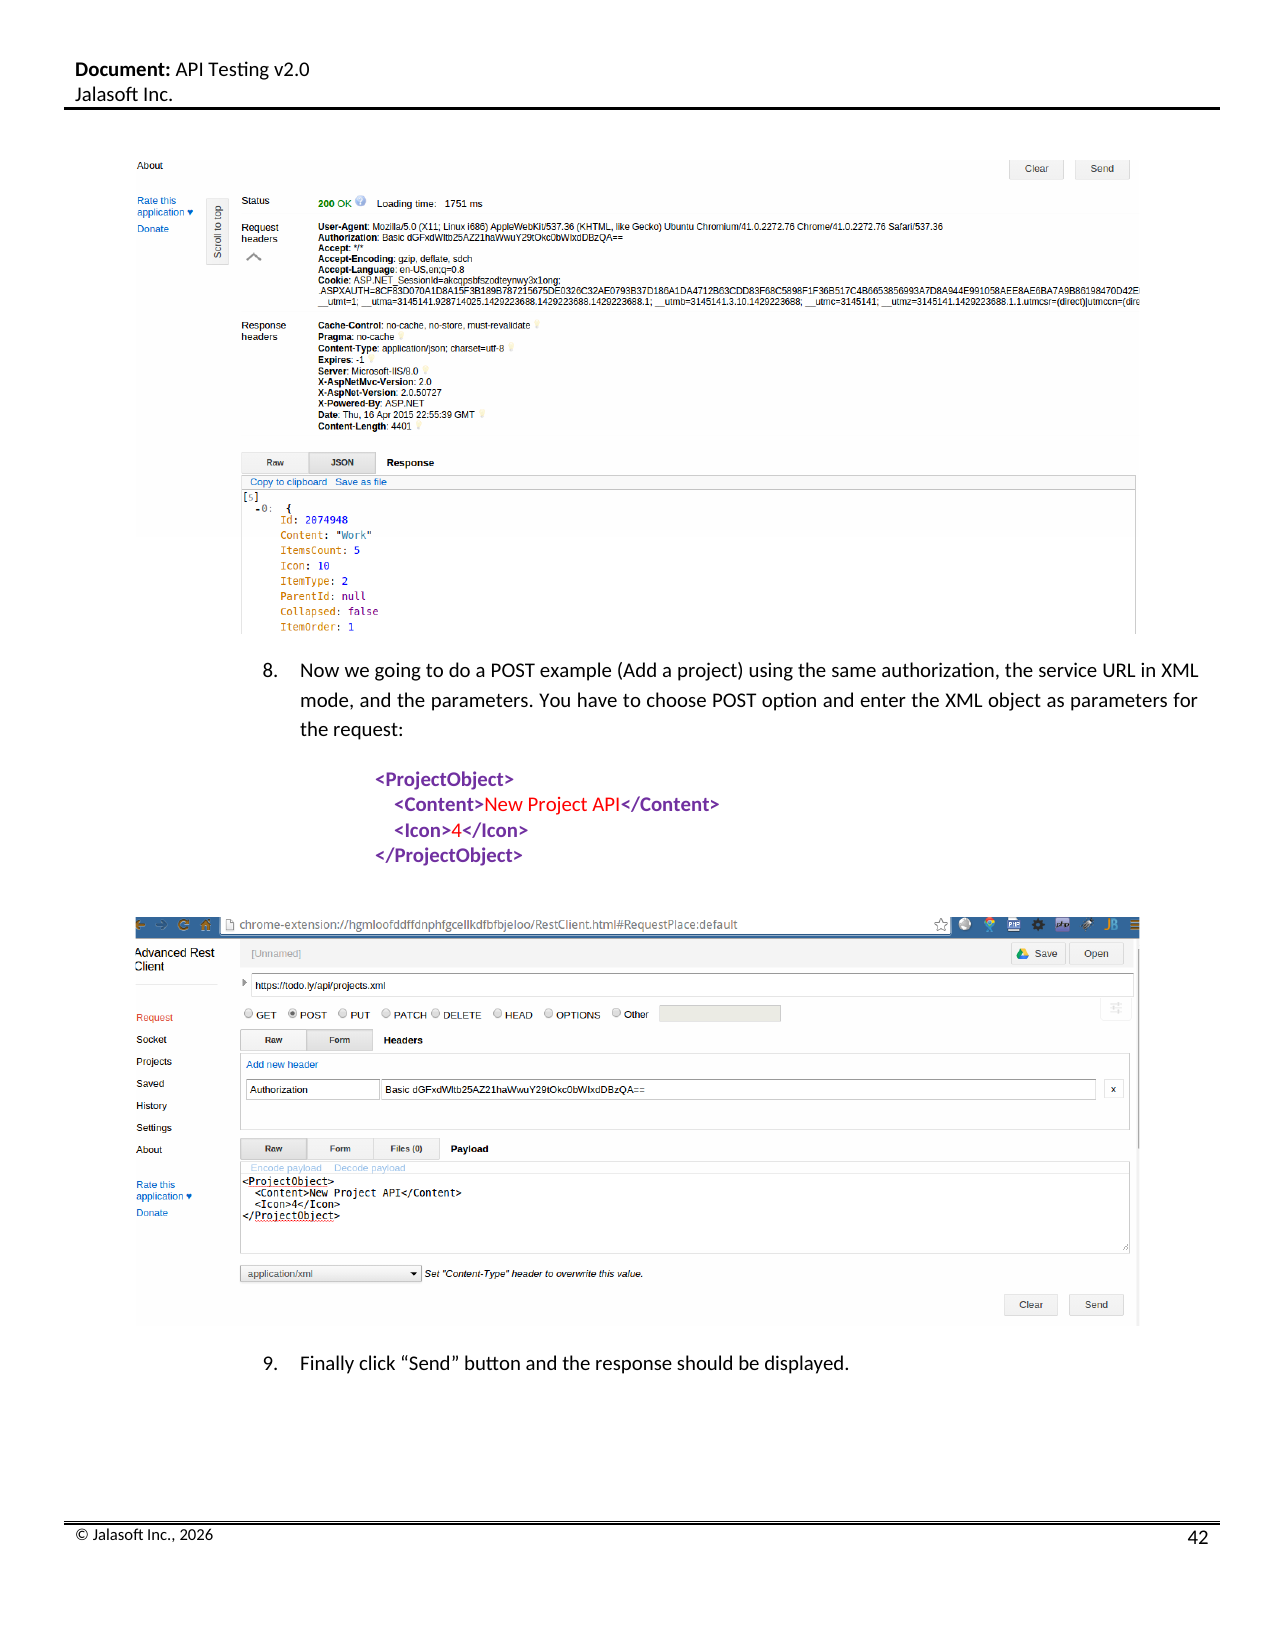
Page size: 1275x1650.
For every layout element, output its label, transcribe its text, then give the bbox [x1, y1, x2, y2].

text <Content>New Project API</Content> [366, 791, 1200, 817]
text </ProjectObject> [366, 842, 1200, 868]
text <ProjectObject> [366, 766, 1200, 791]
picture [135, 917, 1140, 1326]
picture [135, 160, 1140, 634]
list Finally click “Send” button and the response should be displayed. [262, 1351, 1200, 1376]
text <Icon>4</Icon> [366, 817, 1200, 842]
list Now we going to do a POST example (Add a project) using the same authorization, the service URL in XML mode, and the parameters. You have to choose POST option and enter the XML object as parameters for the request: [262, 658, 1200, 741]
